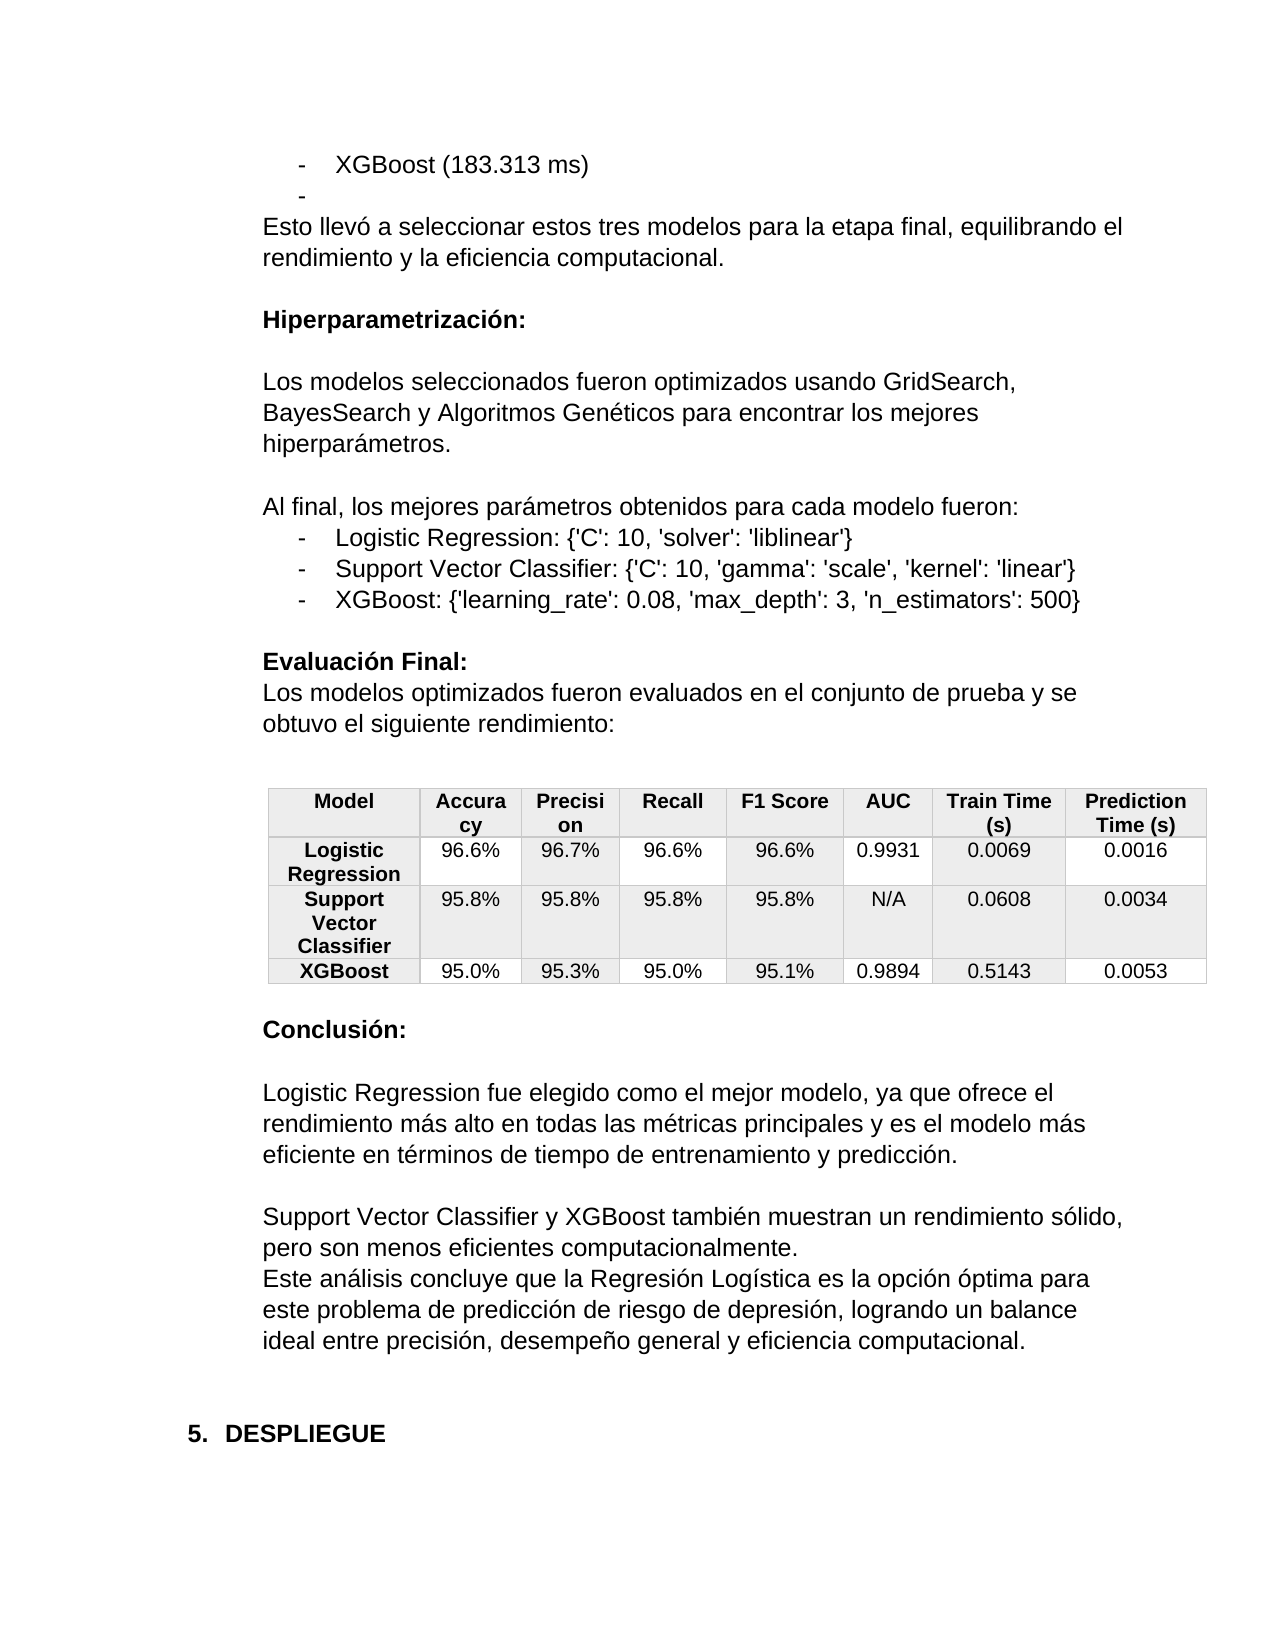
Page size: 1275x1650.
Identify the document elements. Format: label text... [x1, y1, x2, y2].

list Al final, los mejores parámetros obtenidos para cada modelo fueron: [262, 491, 1125, 520]
table_cell 95.1% [727, 959, 843, 983]
list Los modelos seleccionados fueron optimizados usando GridSearch, BayesSearch y Algoritmos Genéticos para encontrar los mejores hiperparámetros. [262, 367, 1125, 458]
table_cell N/A [844, 886, 932, 958]
table_cell 0.9894 [844, 959, 932, 983]
table_header Accuracy [421, 789, 521, 836]
table_header Prediction Time (s) [1066, 789, 1206, 836]
table_cell 0.5143 [933, 959, 1065, 983]
table_cell 0.0034 [1066, 886, 1206, 958]
table_cell Support Vector Classifier [269, 886, 419, 958]
table_cell 96.6% [727, 838, 843, 885]
list Support Vector Classifier y XGBoost también muestran un rendimiento sólido, pero son menos eficientes computacionalmente. [262, 1202, 1125, 1261]
table_cell 95.8% [727, 886, 843, 958]
table_cell Logistic Regression [269, 838, 419, 885]
table_header Model [269, 789, 419, 836]
list Conclusión: [262, 1015, 1125, 1044]
table_cell 95.8% [522, 886, 619, 958]
list Logistic Regression: {'C': 10, 'solver': 'liblinear'} [298, 522, 1125, 551]
list Este análisis concluye que la Regresión Logística es la opción óptima para este problema de predicción de riesgo de depresión, logrando un balance ideal entre precisión, desempeño general y eficiencia computacional. [262, 1264, 1125, 1354]
table_cell 95.3% [522, 959, 619, 983]
list XGBoost (183.313 ms) [298, 150, 1125, 179]
table_cell 96.7% [522, 838, 619, 885]
table_cell 95.0% [421, 959, 521, 983]
table_cell 0.0016 [1066, 838, 1206, 885]
table_header Recall [620, 789, 726, 836]
list Evaluación Final: [262, 647, 1125, 675]
table_header Train Time (s) [933, 789, 1065, 836]
table_cell 0.0069 [933, 838, 1065, 885]
table_cell 0.0608 [933, 886, 1065, 958]
list XGBoost: {'learning_rate': 0.08, 'max_depth': 3, 'n_estimators': 500} [298, 584, 1125, 613]
table_cell 96.6% [620, 838, 726, 885]
list DESPLIEGUE [187, 1419, 1125, 1448]
table_cell 96.6% [421, 838, 521, 885]
table_cell 95.8% [421, 886, 521, 958]
table_header F1 Score [727, 789, 843, 836]
table_cell 95.0% [620, 959, 726, 983]
list Hiperparametrización: [262, 305, 1125, 334]
list Logistic Regression fue elegido como el mejor modelo, ya que ofrece el rendimiento más alto en todas las métricas principales y es el modelo más eficiente en términos de tiempo de entrenamiento y predicción. [262, 1077, 1125, 1168]
list Support Vector Classifier: {'C': 10, 'gamma': 'scale', 'kernel': 'linear'} [298, 553, 1125, 582]
table_cell 0.0053 [1066, 959, 1206, 983]
list Esto llevó a seleccionar estos tres modelos para la etapa final, equilibrando el rendimiento y la eficiencia computacional. [262, 212, 1125, 272]
list Los modelos optimizados fueron evaluados en el conjunto de prueba y se obtuvo el siguiente rendimiento: [262, 678, 1125, 737]
table_header Precision [522, 789, 619, 836]
table_header AUC [844, 789, 932, 836]
table_cell 0.9931 [844, 838, 932, 885]
table_cell 95.8% [620, 886, 726, 958]
table_cell XGBoost [269, 959, 419, 983]
